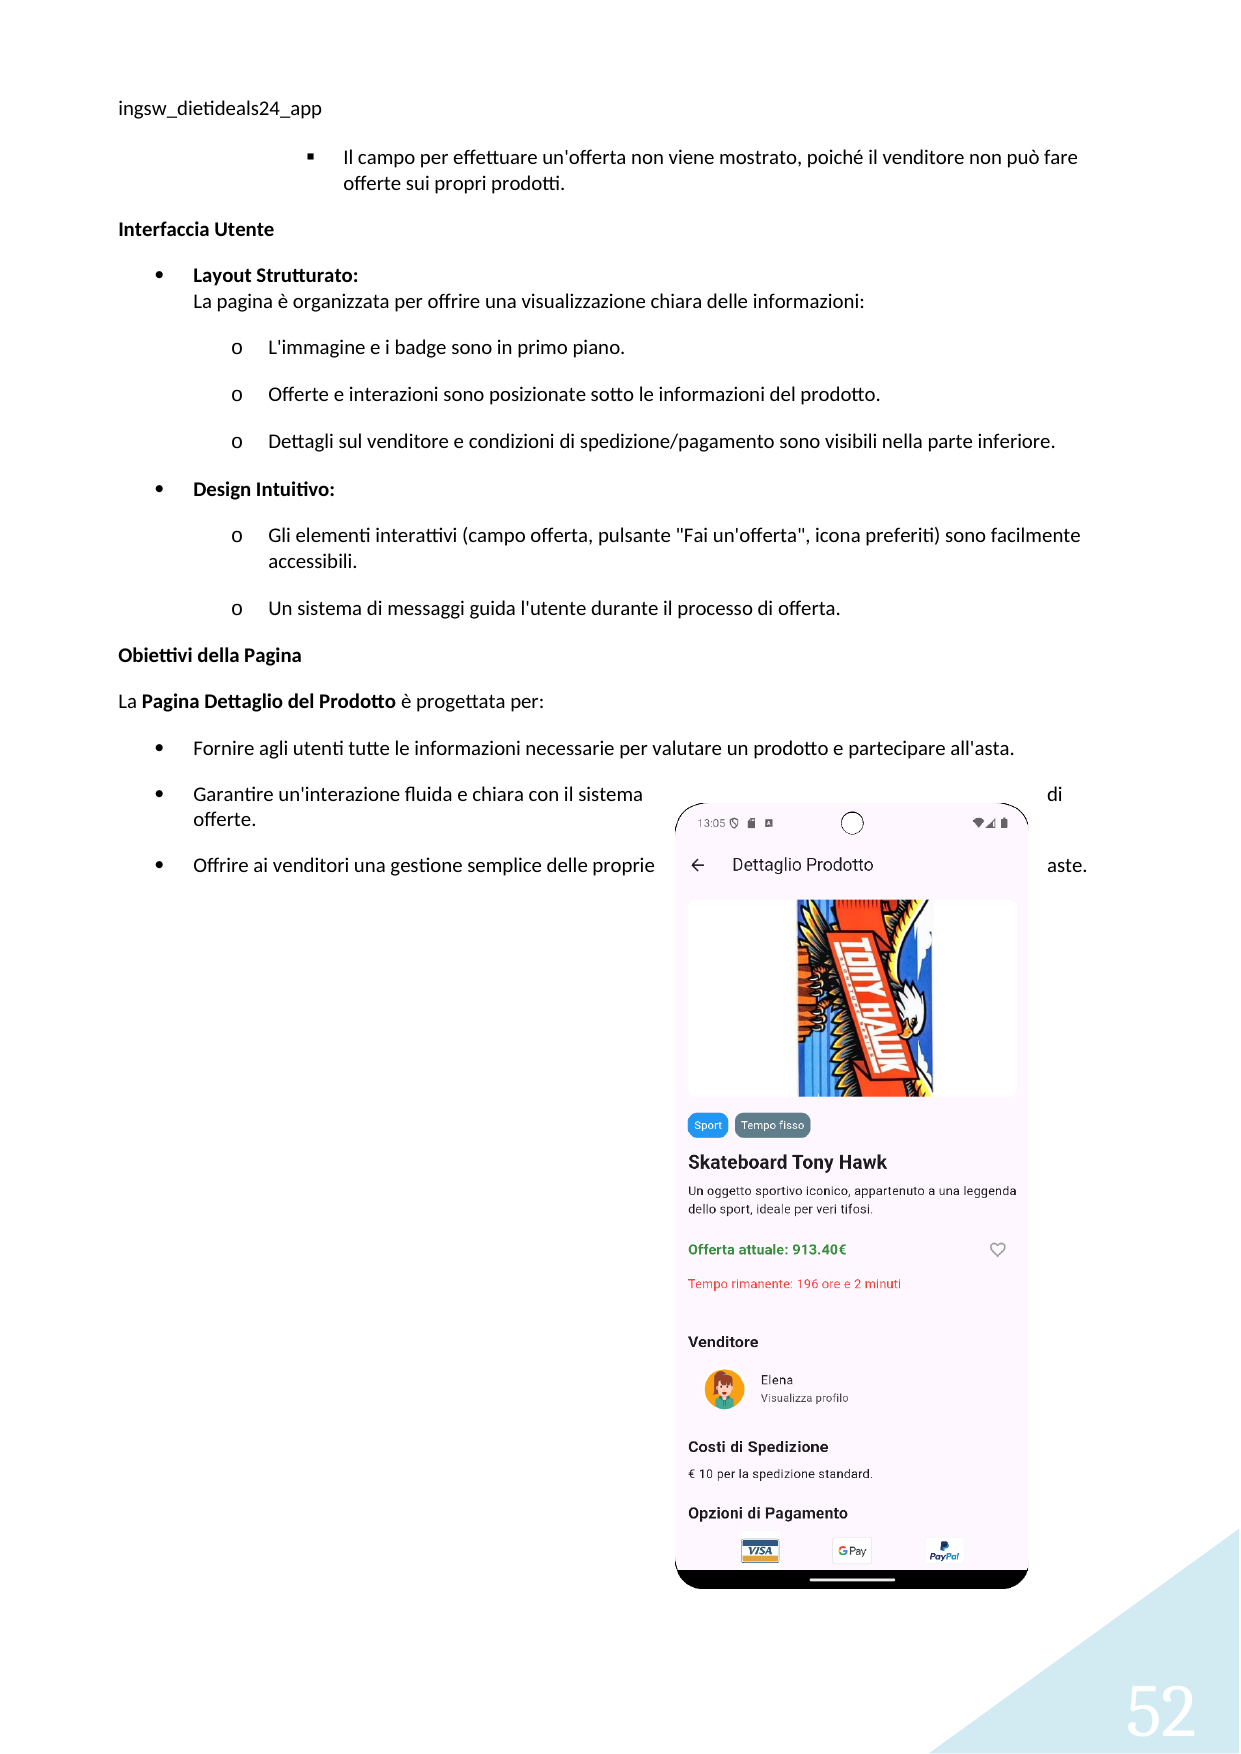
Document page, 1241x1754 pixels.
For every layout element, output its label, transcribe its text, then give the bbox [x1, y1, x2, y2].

list Offrire ai venditori una gestione semplice delle proprie aste. [156, 853, 675, 878]
list Layout Strutturato: La pagina è organizzata per offrire una visualizzazione chiara delle informazioni: [156, 262, 1122, 313]
list Design Intuitivo: [156, 476, 1122, 501]
list Gli elementi interattivi (campo offerta, pulsante "Fai un'offerta", icona preferiti) sono facilmente accessibili. [231, 522, 1122, 574]
list Fornire agli utenti tutte le informazioni necessarie per valutare un prodotto e partecipare all'asta. [156, 735, 1122, 760]
picture [675, 803, 1029, 1589]
list Dettagli sul venditore e condizioni di spedizione/pagamento sono visibili nella parte inferiore. [231, 429, 1122, 455]
list Offerte e interazioni sono posizionate sotto le informazioni del prodotto. [231, 381, 1122, 408]
text Interfaccia Utente [118, 216, 1122, 242]
text La Pagina Dettaglio del Prodotto è progettata per: [118, 688, 1122, 714]
list Garantire un'interazione fluida e chiara con il sistema di offerte. [156, 781, 1122, 832]
list L'immagine e i badge sono in primo piano. [231, 334, 1122, 361]
text Obiettivi della Pagina [118, 642, 1122, 668]
list Un sistema di messaggi guida l'utente durante il processo di offerta. [231, 595, 1122, 621]
list Il campo per effettuare un'offerta non viene mostrato, poiché il venditore non può fare offerte sui propri prodotti. [306, 144, 1122, 195]
